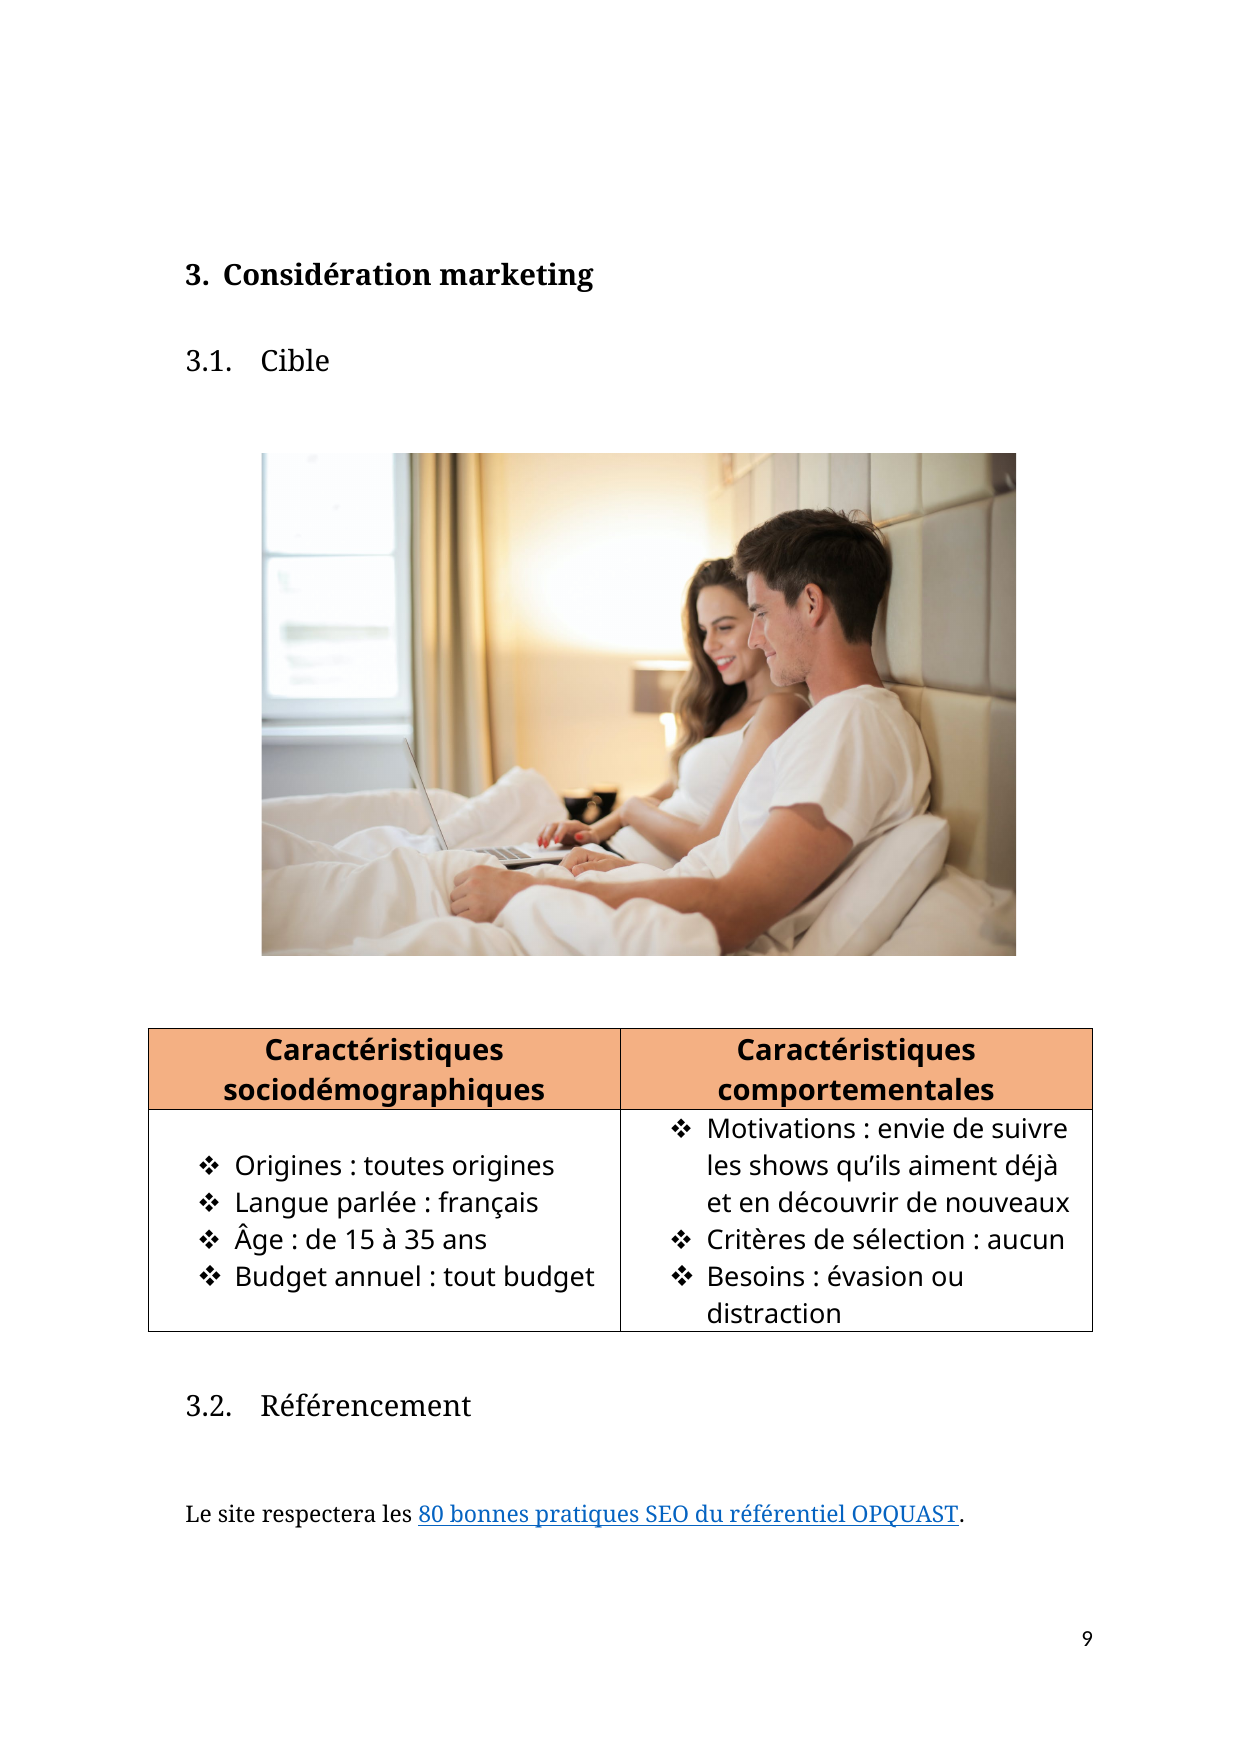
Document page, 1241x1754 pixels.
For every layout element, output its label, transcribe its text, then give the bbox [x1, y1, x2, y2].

table_cell Origines : toutes origines Langue parlée : français Âge : de 15 à 35 ans Budget annuel : tout budget [149, 1110, 620, 1331]
table_cell Motivations : envie de suivre les shows qu’ils aiment déjà et en découvrir de nouveaux Critères de sélection : aucun Besoins : évasion ou distraction [621, 1110, 1092, 1331]
picture [261, 453, 1017, 956]
list Référencement [185, 1386, 1093, 1425]
table_header Caractéristiques comportementales [621, 1029, 1092, 1109]
text Le site respectera les 80 bonnes pratiques SEO du référentiel OPQUAST. [185, 1498, 1093, 1530]
list Cible [185, 340, 1093, 380]
table_header Caractéristiques sociodémographiques [149, 1029, 620, 1109]
list Considération marketing [185, 254, 1093, 294]
